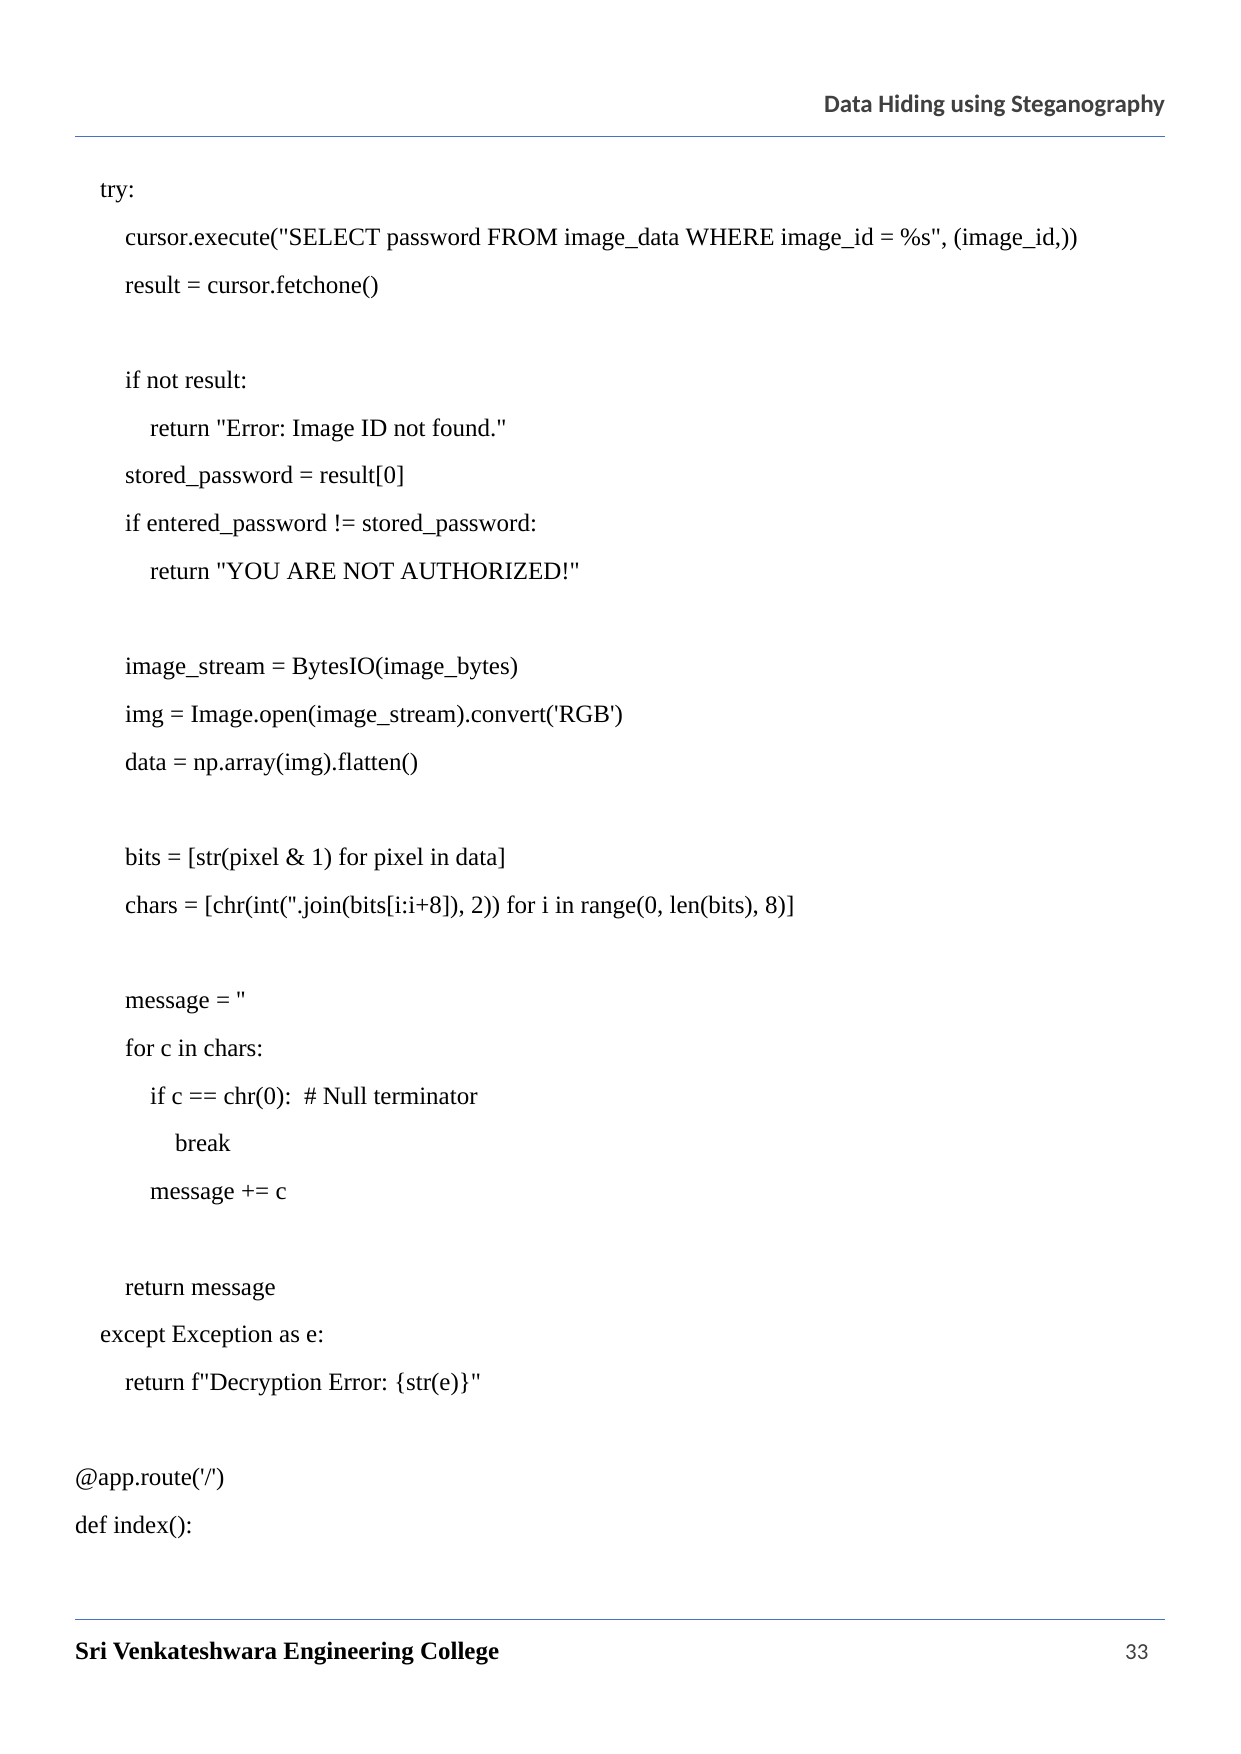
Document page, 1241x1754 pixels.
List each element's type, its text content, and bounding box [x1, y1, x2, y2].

text stored_password = result[0] [75, 461, 1165, 489]
text def index(): [75, 1510, 1165, 1539]
text if not result: [75, 365, 1165, 394]
text message += c [75, 1176, 1165, 1205]
text message = '' [75, 985, 1165, 1014]
text data = np.array(img).flatten() [75, 747, 1165, 776]
text image_stream = BytesIO(image_bytes) [75, 651, 1165, 680]
text if entered_password != stored_password: [75, 508, 1165, 537]
text bits = [str(pixel & 1) for pixel in data] [75, 842, 1165, 871]
text result = cursor.fetchone() [75, 270, 1165, 298]
text return "YOU ARE NOT AUTHORIZED!" [75, 556, 1165, 585]
text return f"Decryption Error: {str(e)}" [75, 1367, 1165, 1396]
text except Exception as e: [75, 1319, 1165, 1348]
text chars = [chr(int(''.join(bits[i:i+8]), 2)) for i in range(0, len(bits), 8)] [75, 890, 1165, 919]
text try: [75, 174, 1165, 203]
text return message [75, 1272, 1165, 1300]
text @app.route('/') [75, 1462, 1165, 1491]
text if c == chr(0): # Null terminator [75, 1081, 1165, 1109]
text break [75, 1128, 1165, 1157]
text cursor.execute("SELECT password FROM image_data WHERE image_id = %s", (image_id,)) [75, 222, 1165, 251]
text img = Image.open(image_stream).convert('RGB') [75, 699, 1165, 728]
text return "Error: Image ID not found." [75, 413, 1165, 442]
text for c in chars: [75, 1033, 1165, 1062]
